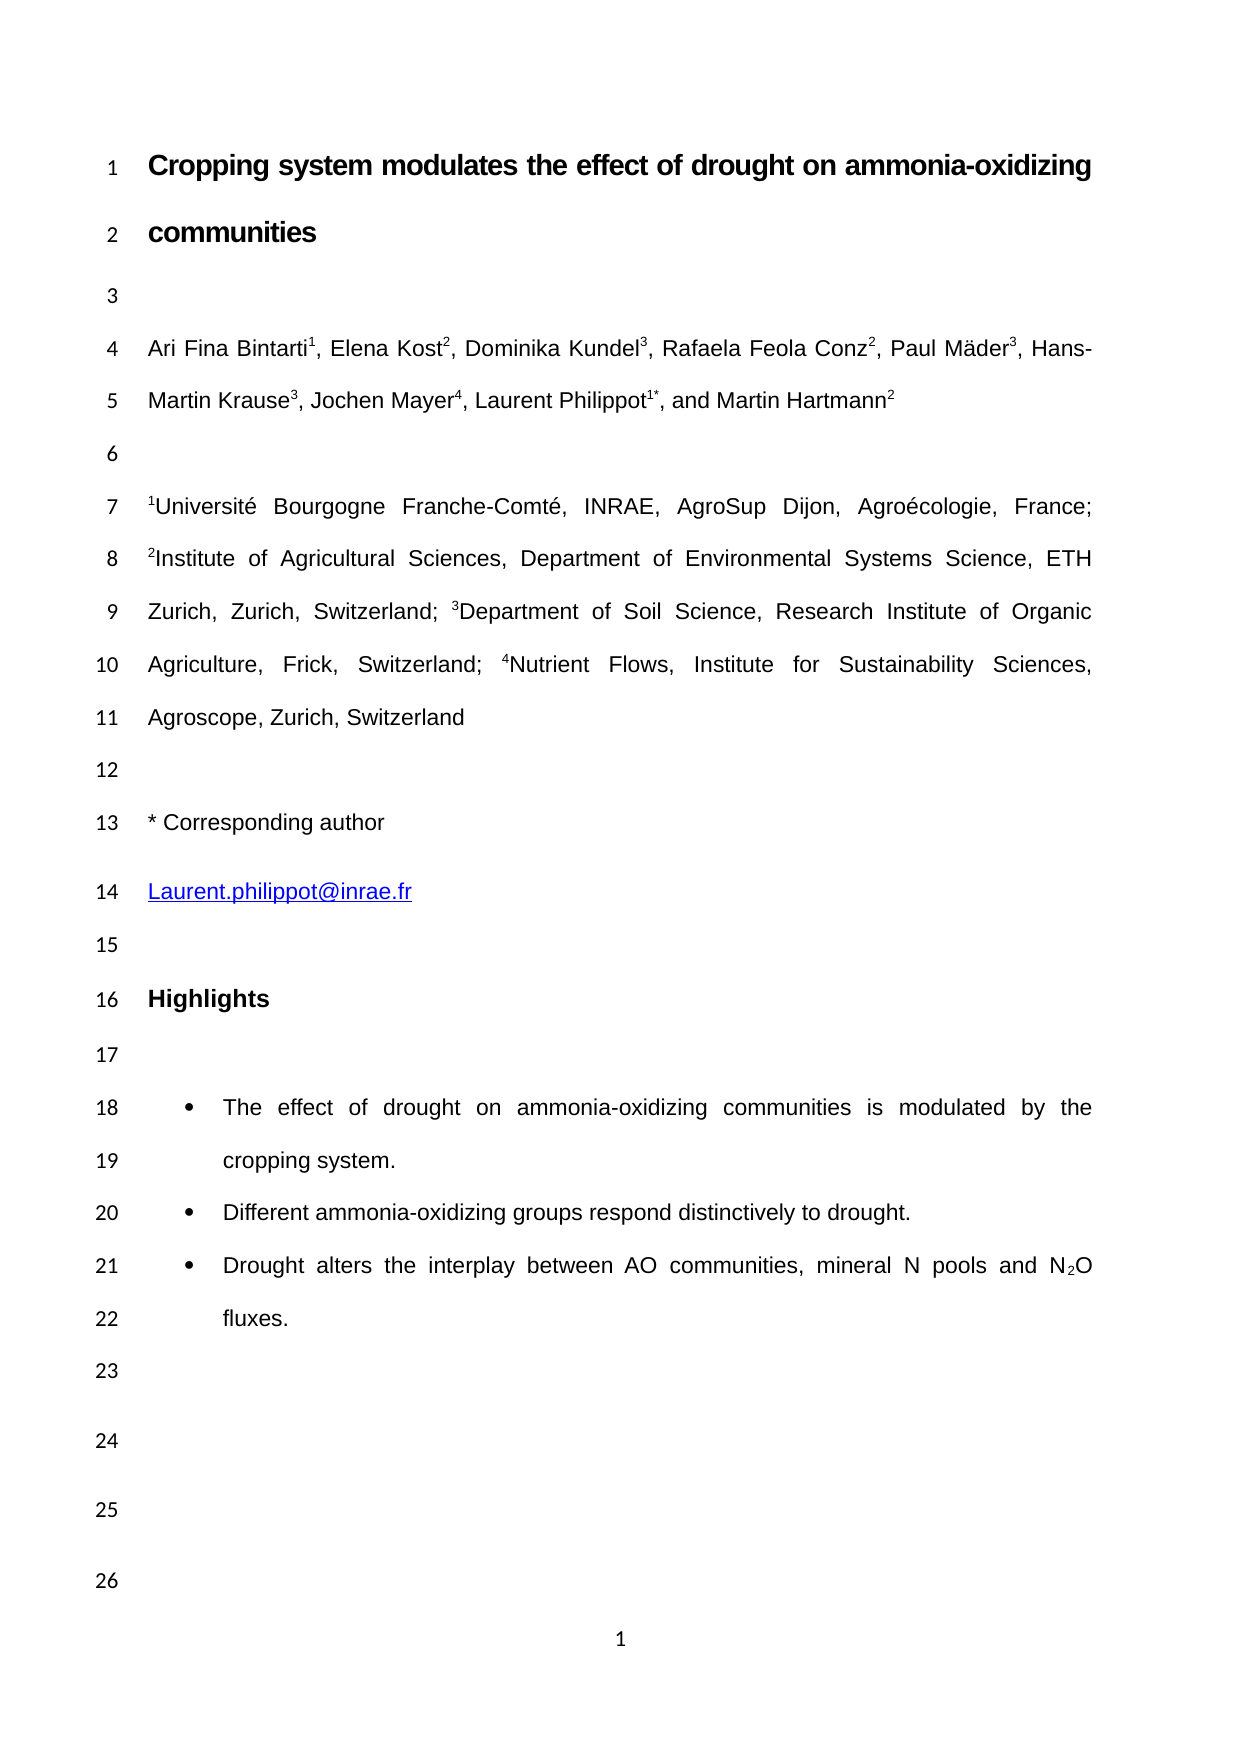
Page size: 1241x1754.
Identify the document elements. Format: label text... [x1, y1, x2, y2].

text * Corresponding author [148, 809, 1093, 835]
list Drought alters the interplay between AO communities, mineral N pools and N2O fluxes. [185, 1252, 1093, 1331]
text Laurent.philippot@inrae.fr [148, 878, 1093, 904]
list The effect of drought on ammonia-oxidizing communities is modulated by the cropping system. [185, 1094, 1093, 1173]
text Ari Fina Bintarti1, Elena Kost2, Dominika Kundel3, Rafaela Feola Conz2, Paul Mäder3, Hans-Martin Krause3, Jochen Mayer4, Laurent Philippot1*, and Martin Hartmann2 [148, 334, 1093, 413]
text Highlights [148, 984, 1093, 1012]
text 1Université Bourgogne Franche-Comté, INRAE, AgroSup Dijon, Agroécologie, France; 2Institute of Agricultural Sciences, Department of Environmental Systems Science, ETH Zurich, Zurich, Switzerland; 3Department of Soil Science, Research Institute of Organic Agriculture, Frick, Switzerland; 4Nutrient Flows, Institute for Sustainability Sciences, Agroscope, Zurich, Switzerland [148, 493, 1093, 730]
title Cropping system modulates the effect of drought on ammonia-oxidizing communities [148, 148, 1093, 248]
list Different ammonia-oxidizing groups respond distinctively to drought. [185, 1199, 1093, 1226]
